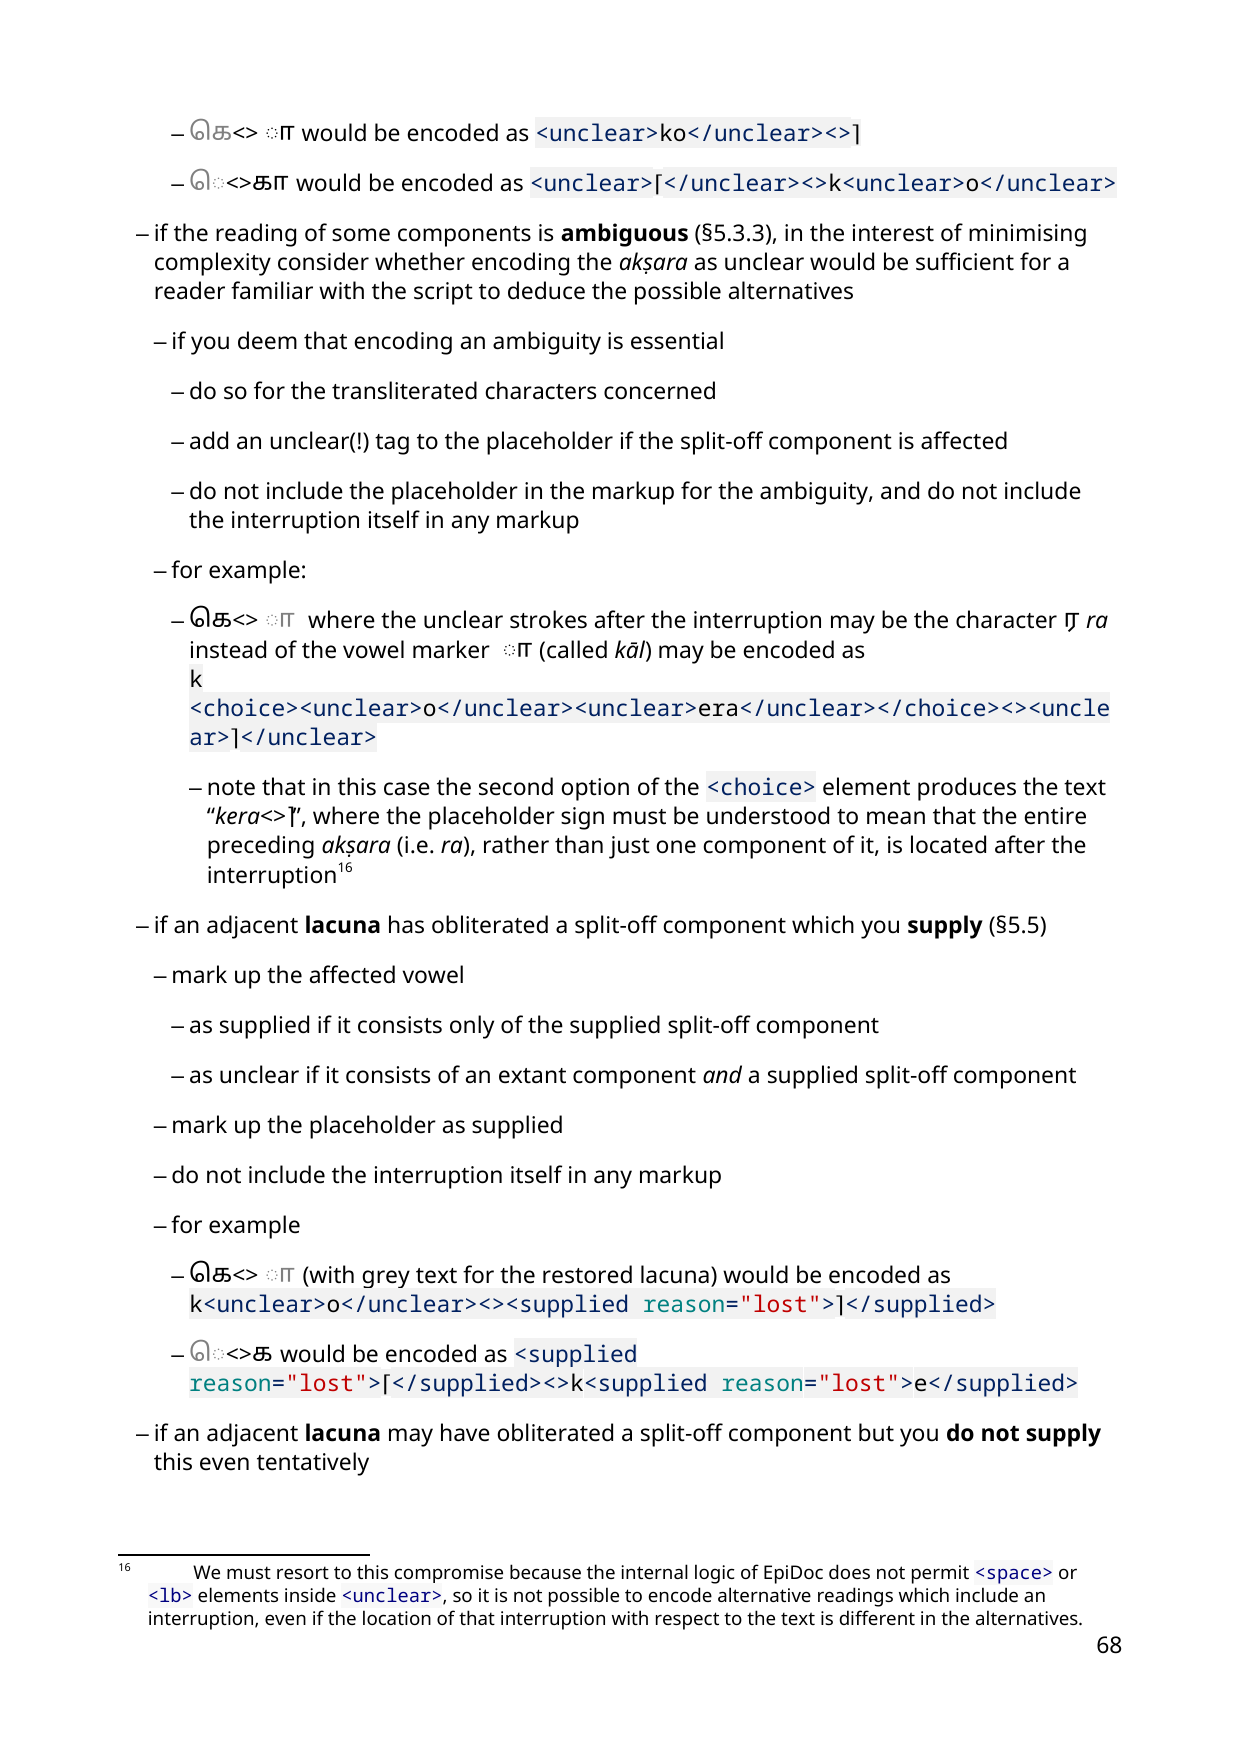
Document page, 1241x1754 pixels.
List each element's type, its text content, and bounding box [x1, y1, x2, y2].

list கெ<> ா where the unclear strokes after the interruption may be the character ர ra instead of the vowel marker ா (called kāl) may be encoded as k<choice><unclear>o</unclear><unclear>era</unclear></choice><><unclear>⌉</unclear> [171, 606, 1122, 751]
list do so for the transliterated characters concerned [171, 376, 1122, 406]
list if an adjacent lacuna may have obliterated a split-off component but you do not supply this even tentatively [136, 1418, 1122, 1476]
list mark up the placeholder as supplied [153, 1110, 1122, 1139]
list கெ<> ா (with grey text for the restored lacuna) would be encoded as k<unclear>o</unclear><><supplied reason="lost">⌉</supplied> [171, 1260, 1122, 1318]
list for example [153, 1210, 1122, 1239]
list do not include the placeholder in the markup for the ambiguity, and do not include the interruption itself in any markup [171, 476, 1122, 535]
list if you deem that encoding an ambiguity is essential [153, 326, 1122, 356]
list if an adjacent lacuna has obliterated a split-off component which you supply (§5.5) [136, 910, 1122, 939]
list note that in this case the second option of the <choice> element produces the text “kera<>⌉”, where the placeholder sign must be understood to mean that the entire preceding akṣara (i.e. ra), rather than just one component of it, is located after the interruption [189, 772, 1122, 889]
list ெ<>கா would be encoded as <unclear>⌈</unclear><>k<unclear>o</unclear> [171, 168, 530, 197]
list if the reading of some components is ambiguous (§5.3.3), in the interest of minimising complexity consider whether encoding the akṣara as unclear would be sufficient for a reader familiar with the script to deduce the possible alternatives [136, 218, 1122, 306]
list கெ<> ா would be encoded as <unclear>ko</unclear><>⌉ [171, 118, 535, 147]
list mark up the affected vowel [153, 960, 1122, 989]
list add an unclear(!) tag to the placeholder if the split-off component is affected [171, 426, 1122, 456]
list கெ<> ா would be encoded as <unclear>ko</unclear><>⌉ [851, 118, 1122, 147]
list ெ<>க would be encoded as <supplied reason="lost">⌈</supplied><>k<supplied reason="lost">e</supplied> [637, 1339, 1122, 1397]
list as unclear if it consists of an extant component and a supplied split-off component [171, 1060, 1122, 1089]
list do not include the interruption itself in any markup [153, 1160, 1122, 1189]
list for example: [153, 556, 1122, 585]
list ெ<>க would be encoded as <supplied reason="lost">⌈</supplied><>k<supplied reason="lost">e</supplied> [171, 1339, 514, 1397]
list as supplied if it consists only of the supplied split-off component [171, 1010, 1122, 1039]
